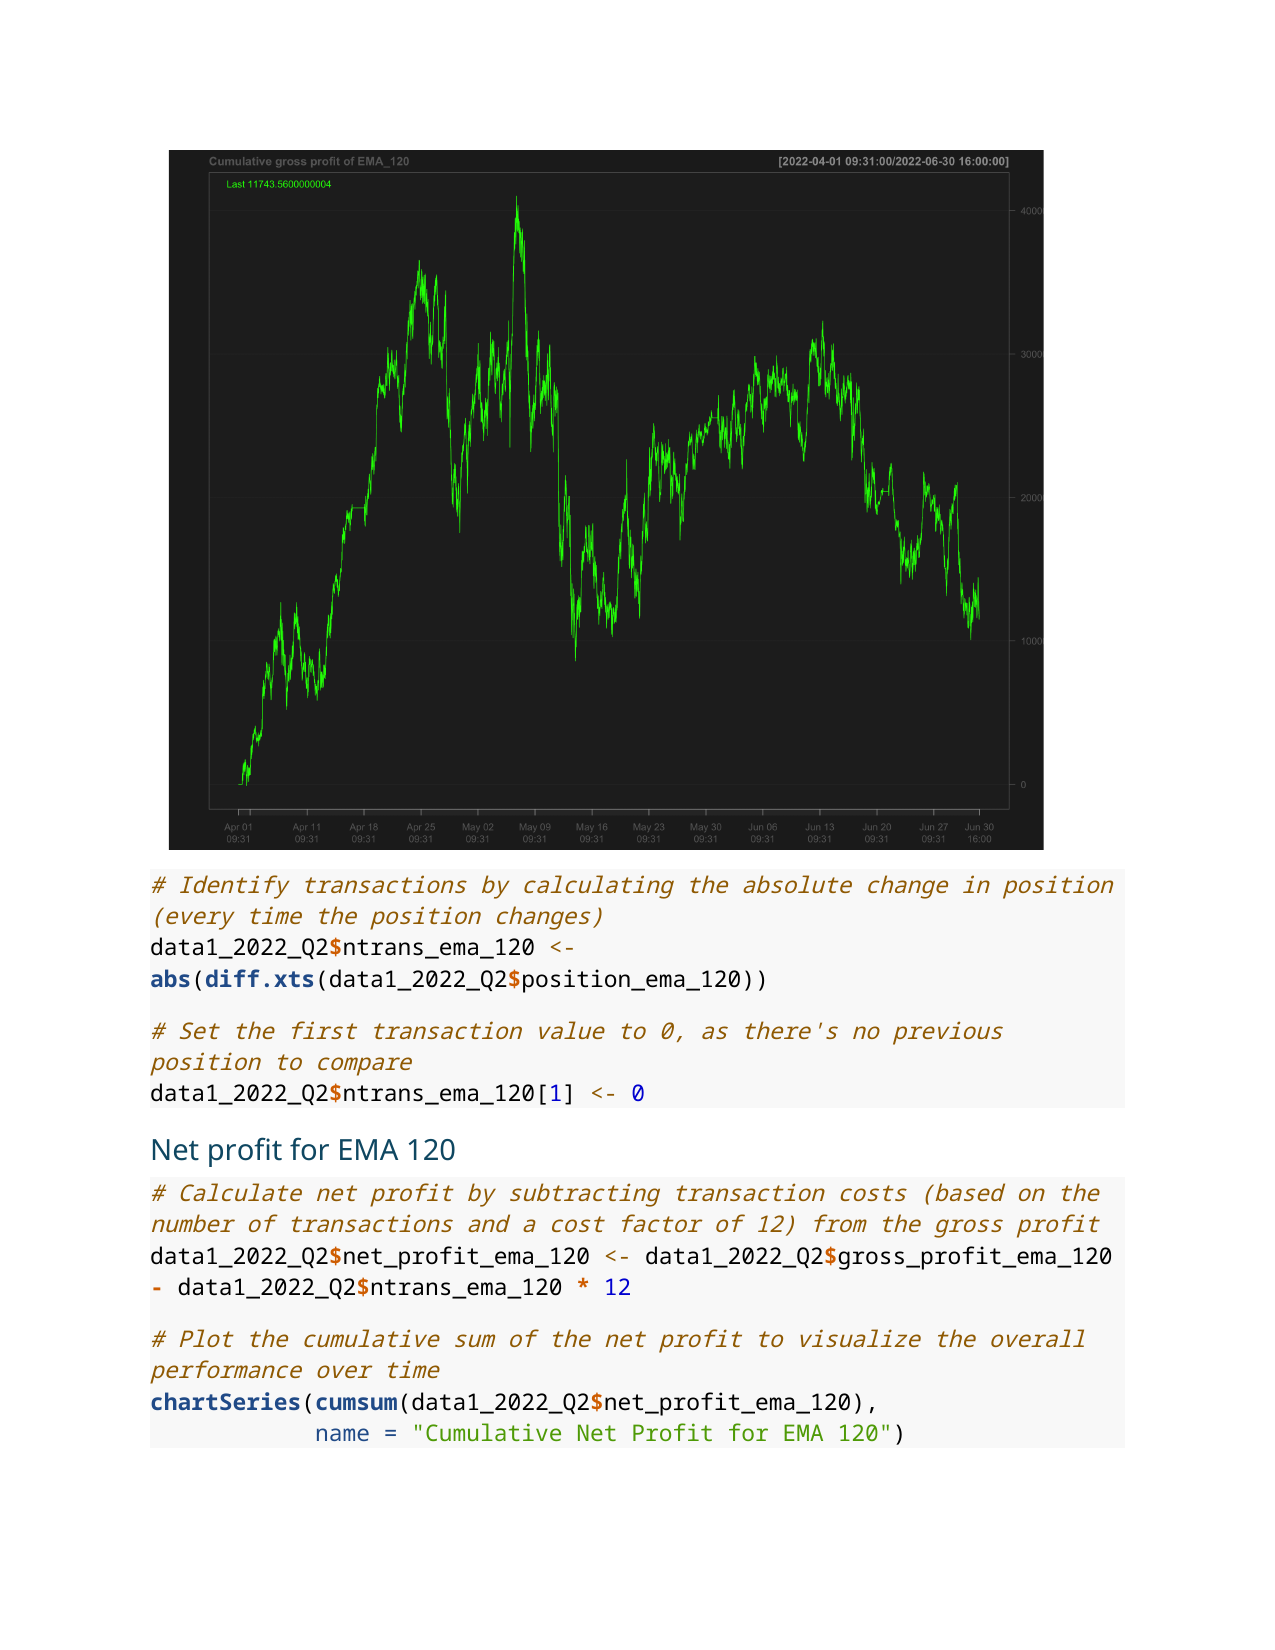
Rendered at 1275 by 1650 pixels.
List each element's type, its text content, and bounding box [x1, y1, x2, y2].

subtitle Net profit for EMA 120 [150, 1129, 1125, 1169]
text # Plot the cumulative sum of the net profit to visualize the overall performance over time chartSeries(cumsum(data1_2022_Q2$net_profit_ema_120), name = "Cumulative Net Profit for EMA 120") [439, 1323, 1125, 1448]
text # Set the first transaction value to 0, as there's no previous position to compare data1_2022_Q2$ntrans_ema_120[1] <- 0 [150, 1014, 1125, 1108]
text # Calculate net profit by subtracting transaction costs (based on the number of transactions and a cost factor of 12) from the gross profit data1_2022_Q2$net_profit_ema_120 <- data1_2022_Q2$gross_profit_ema_120 - data1_2022_Q2$ntrans_ema_120 * 12 [150, 1177, 1125, 1302]
picture [168, 150, 1044, 850]
text # Identify transactions by calculating the absolute change in position (every time the position changes) data1_2022_Q2$ntrans_ema_120 <- abs(diff.xts(data1_2022_Q2$position_ema_120)) [150, 869, 1125, 994]
